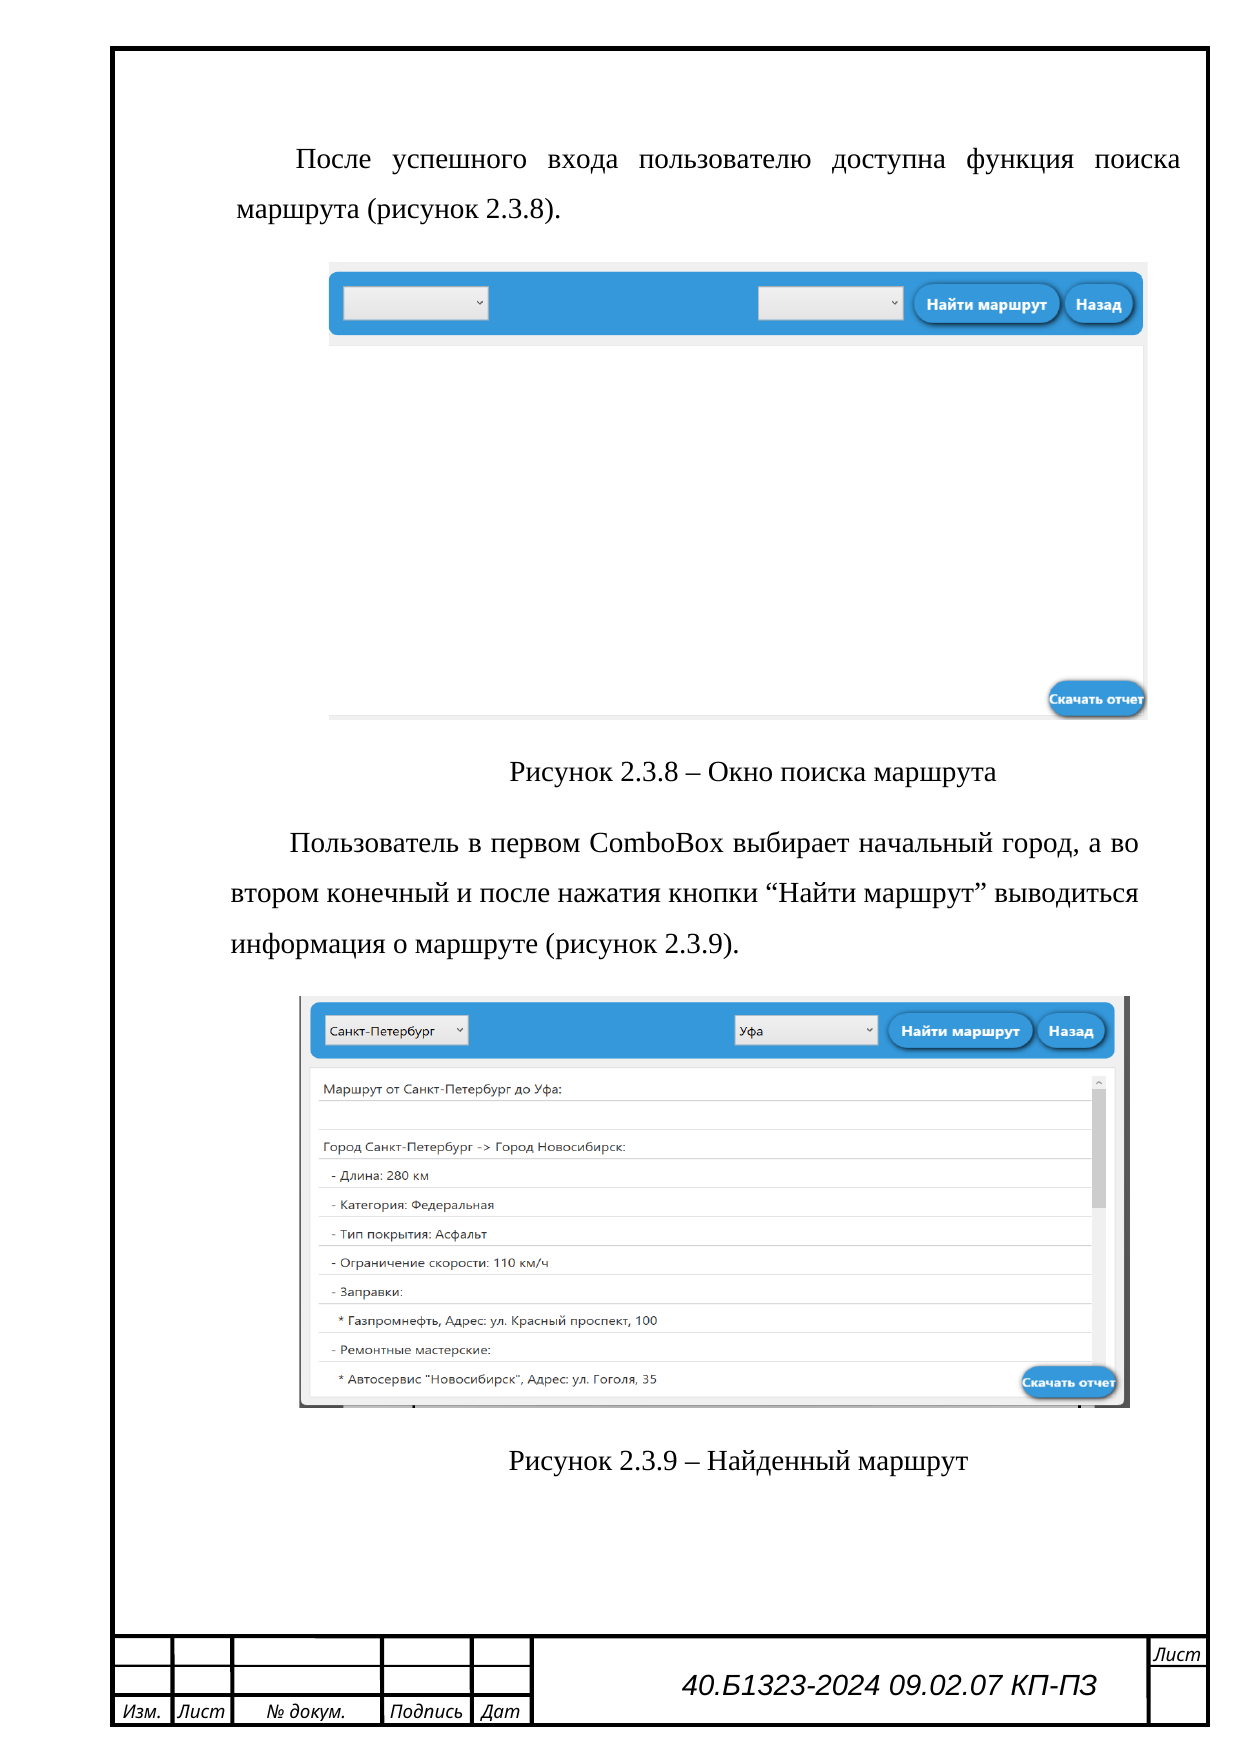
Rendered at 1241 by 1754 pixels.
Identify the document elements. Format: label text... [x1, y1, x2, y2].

text Пользователь в первом ComboBox выбирает начальный город, а во втором конечный и после нажатия кнопки “Найти маршрут” выводиться информация о маршруте (рисунок 2.3.9). [230, 825, 1140, 959]
picture [328, 262, 1148, 720]
picture [299, 996, 1130, 1408]
text Рисунок 2.3.8 – Окно поиска маршрута [236, 754, 1181, 787]
text После успешного входа пользователю доступна функция поиска маршрута (рисунок 2.3.8). [236, 141, 1181, 225]
text Рисунок 2.3.9 – Найденный маршрут [236, 1443, 1181, 1476]
